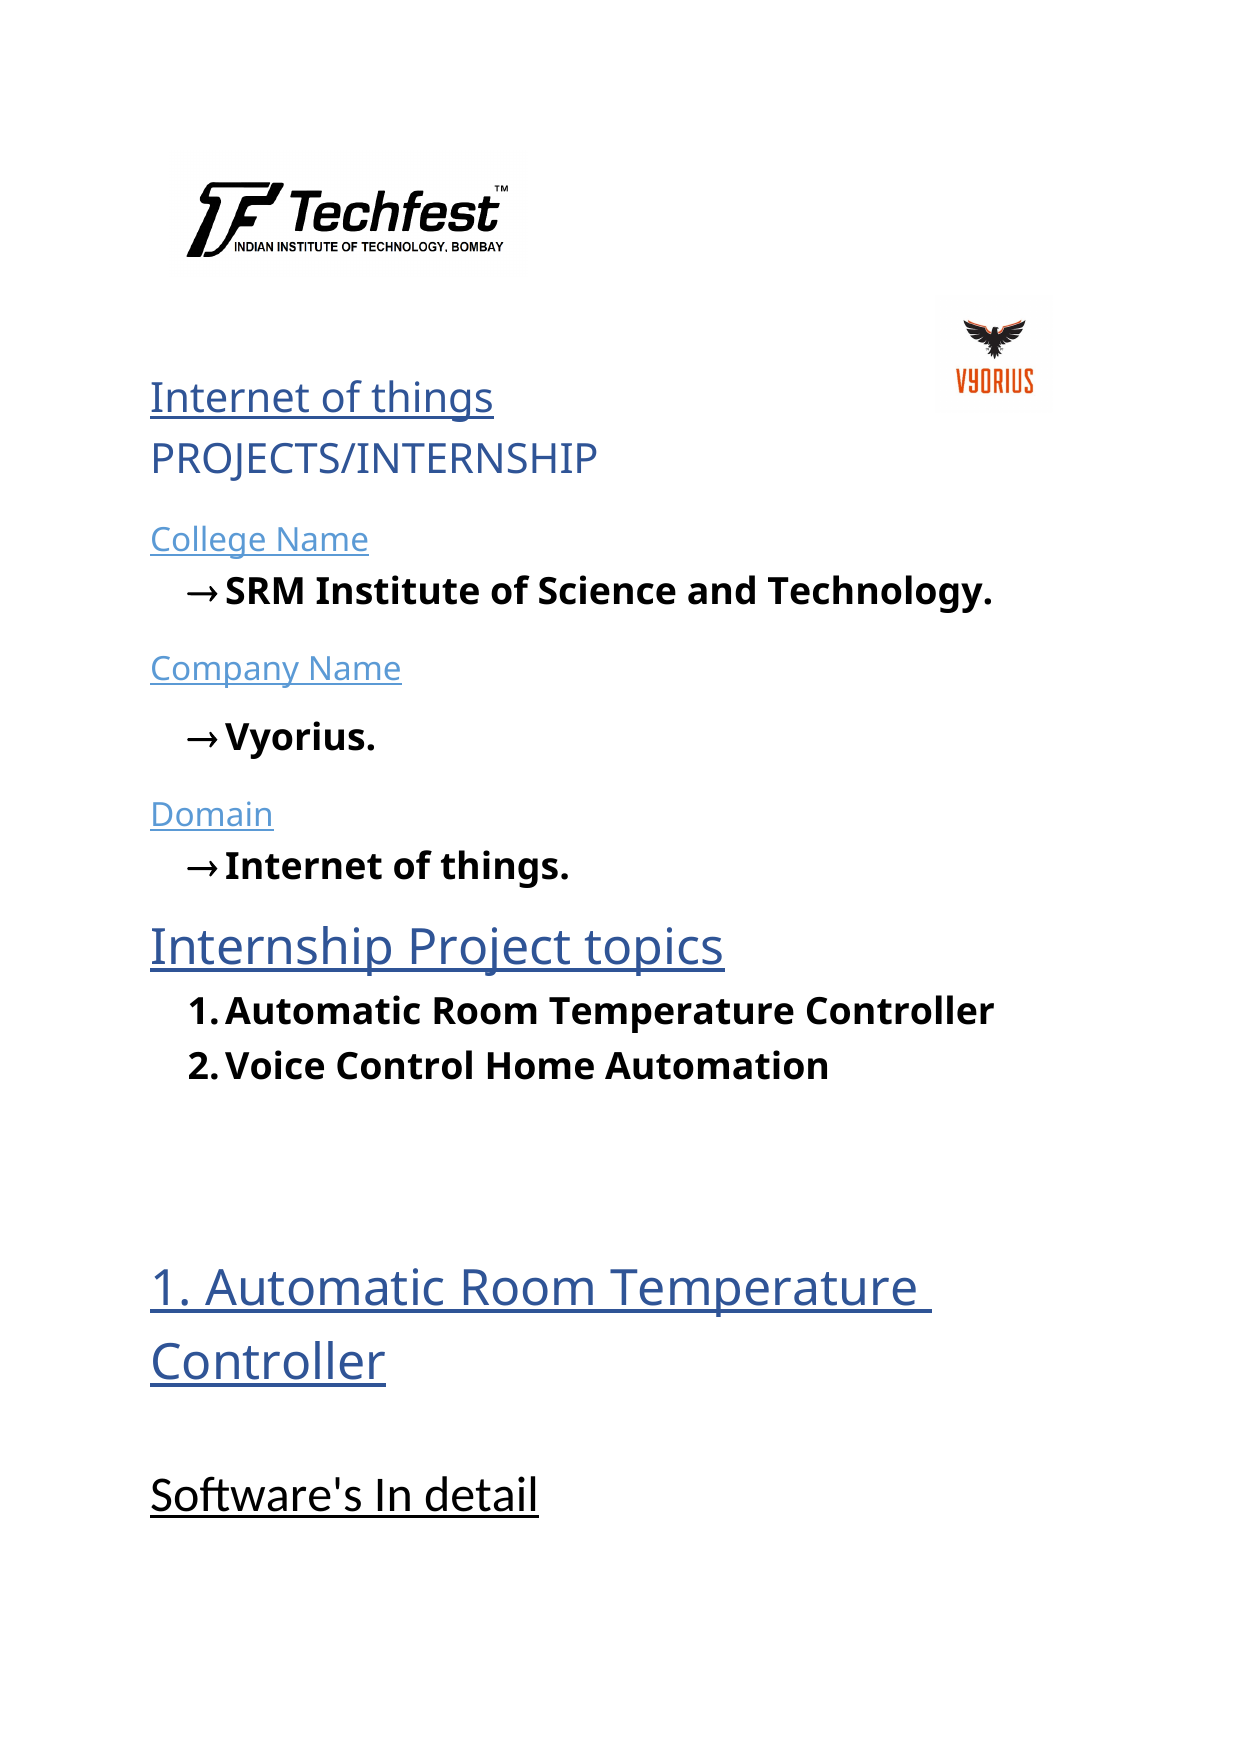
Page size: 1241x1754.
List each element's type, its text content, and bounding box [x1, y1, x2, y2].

subtitle Domain [150, 790, 1090, 836]
list Automatic Room Temperature Controller [187, 984, 1090, 1036]
subtitle College Name [150, 516, 1090, 561]
list SRM Institute of Science and Technology. [187, 564, 1090, 616]
subtitle Company Name [150, 644, 1090, 690]
list Internet of things. [187, 839, 1090, 890]
text Internet of things PROJECTS/INTERNSHIP [150, 295, 1090, 486]
text Software's In detail [150, 1463, 1090, 1524]
text 1. Automatic Room Temperature Controller [150, 1252, 1090, 1394]
list Vyorius. [187, 710, 1090, 761]
list Voice Control Home Automation [187, 1040, 1090, 1091]
subtitle Internship Project topics [150, 911, 1090, 979]
